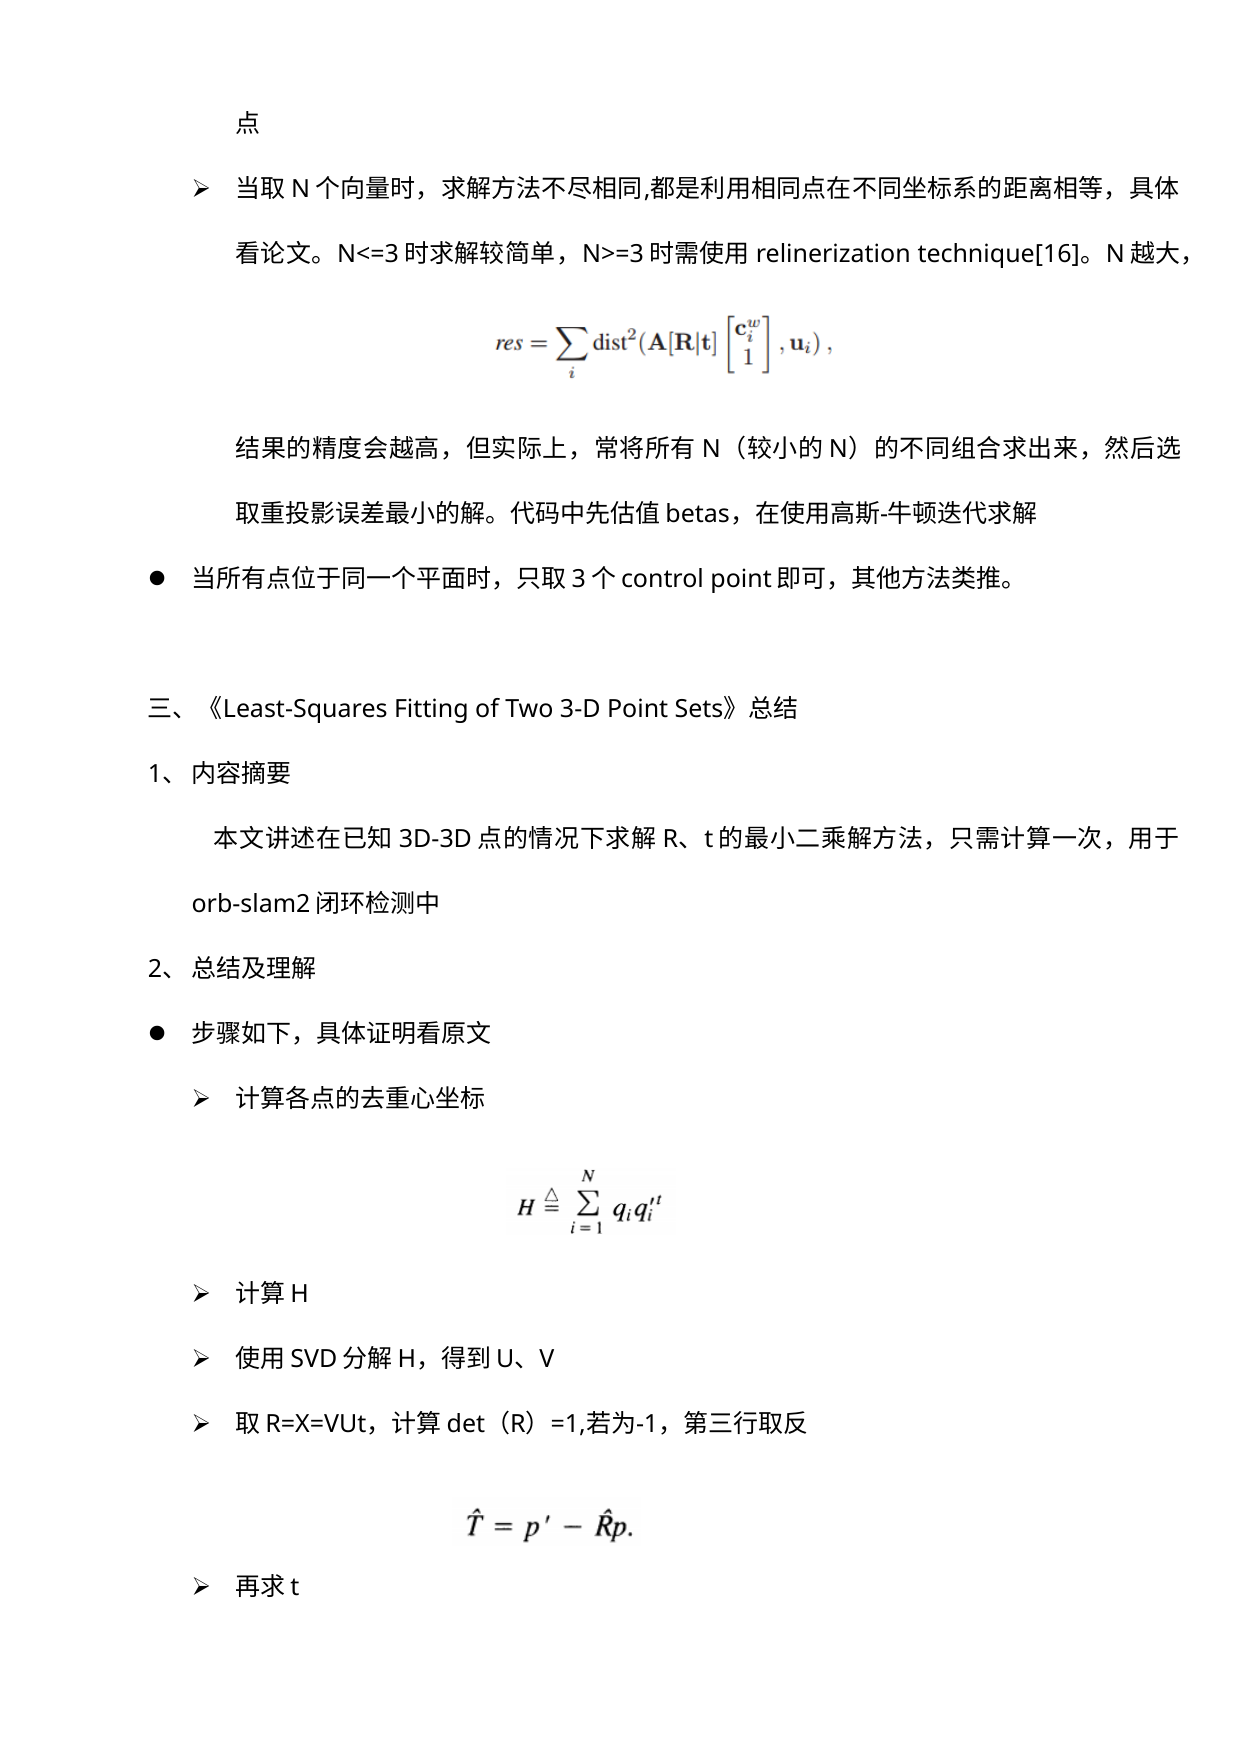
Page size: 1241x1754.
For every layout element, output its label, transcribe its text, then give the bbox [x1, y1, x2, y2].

list 计算各点的去重心坐标 [191, 1064, 1181, 1129]
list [191, 89, 1181, 154]
picture [451, 1497, 641, 1552]
list 本文讲述在已知3D-3D点的情况下求解R、t的最小二乘解方法，只需计算一次，用于orb-slam2闭环检测中 [191, 804, 1181, 934]
list 当取N个向量时，求解方法不尽相同,都是利用相同点在不同坐标系的距离相等，具体看论文。N<=3时求解较简单，N>=3时需使用relinerization technique[16]。N越大，结果的精度会越高，但实际上，常将所有N（较小的N）的不同组合求出来，然后选取重投影误差最小的解。代码中先估值betas，在使用高斯-牛顿迭代求解 [191, 154, 1181, 544]
list 计算H [191, 1129, 1181, 1324]
list 再求t [191, 1454, 1181, 1617]
list 步骤如下，具体证明看原文 [148, 999, 1181, 1064]
list 使用SVD分解H，得到U、V [191, 1324, 1181, 1389]
list 当所有点位于同一个平面时，只取3个control point即可，其他方法类推。 [148, 544, 1181, 609]
list 取R=X=VUt，计算det（R）=1,若为-1，第三行取反 [191, 1389, 1181, 1454]
picture [479, 309, 849, 386]
list 总结及理解 [148, 934, 1181, 999]
list 内容摘要 [148, 739, 1181, 804]
picture [506, 1168, 677, 1237]
list 《Least-Squares Fitting of Two 3-D Point Sets》总结 [148, 674, 1181, 739]
